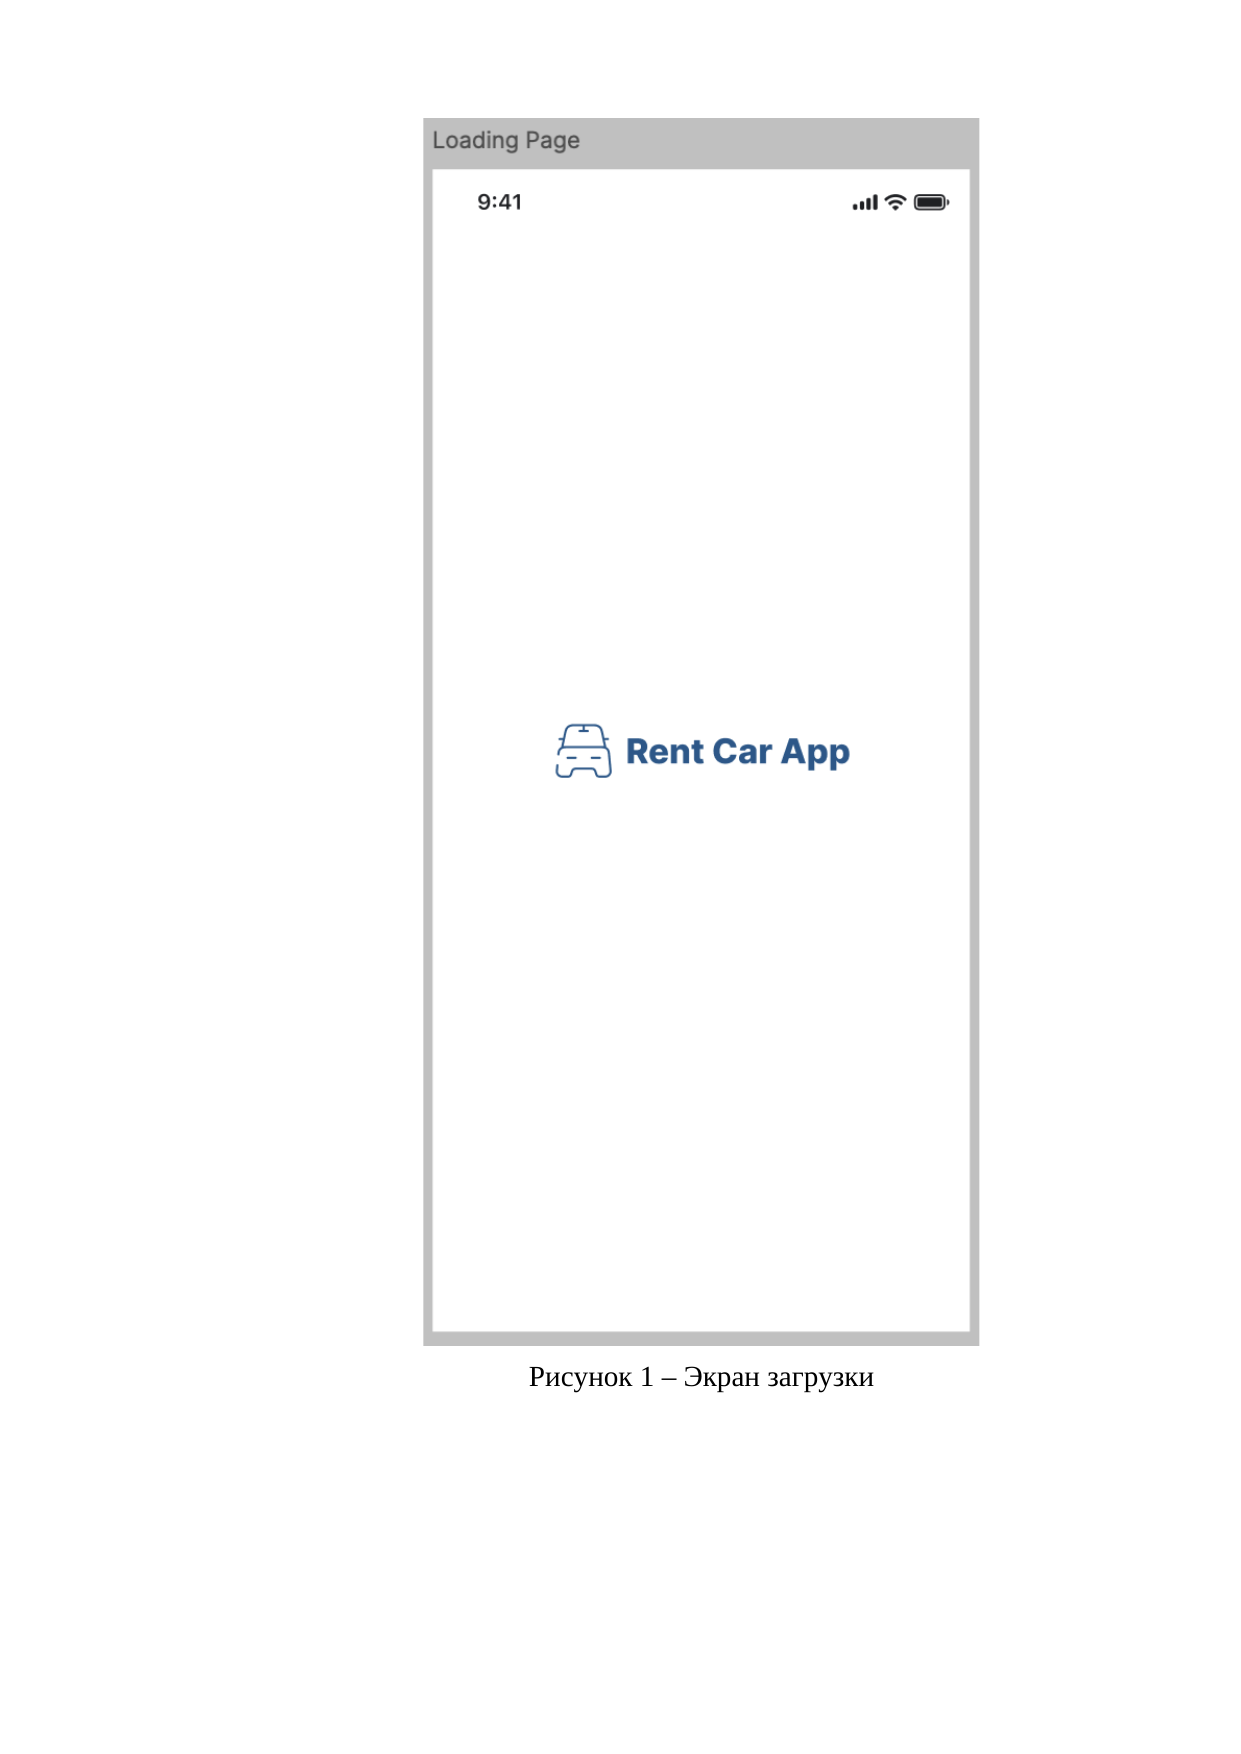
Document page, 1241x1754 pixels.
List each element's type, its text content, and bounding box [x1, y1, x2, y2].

text Рисунок 1 – Экран загрузки [177, 1359, 1152, 1393]
picture [423, 118, 980, 1346]
